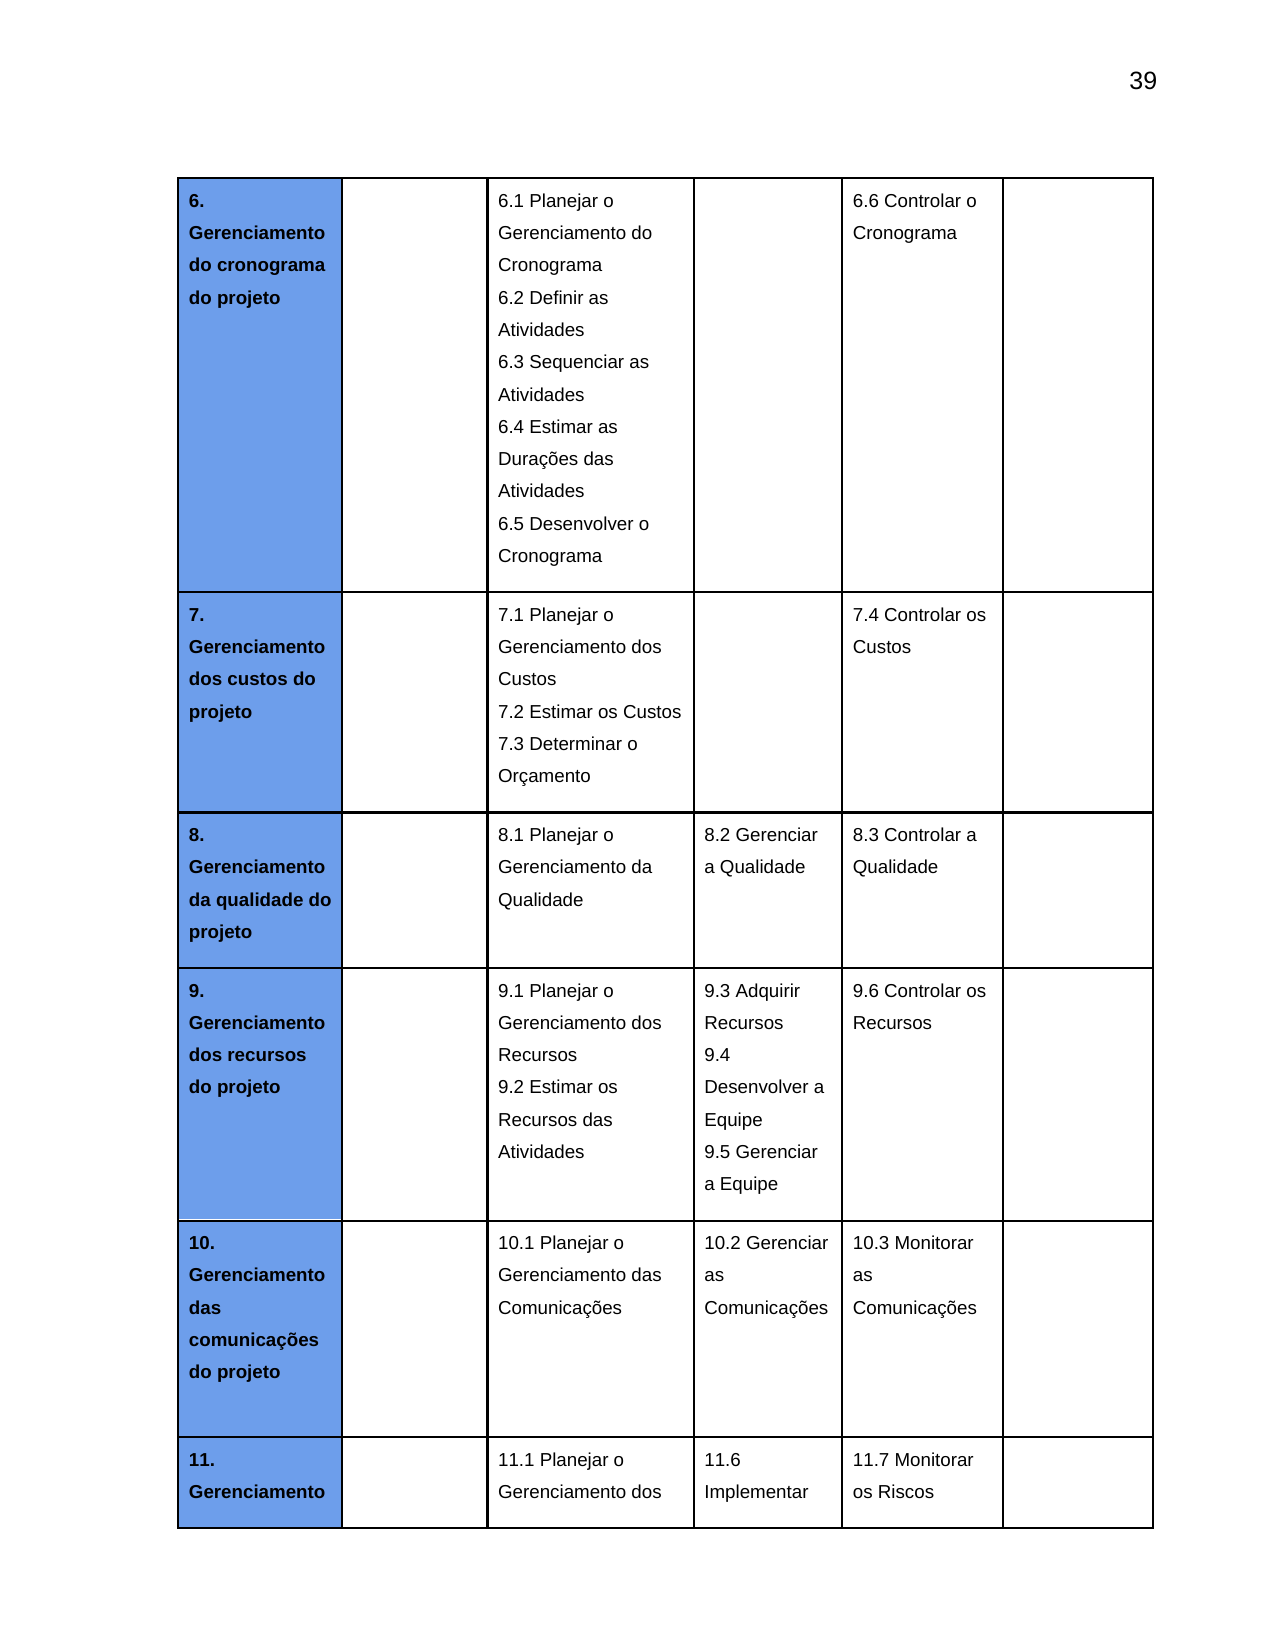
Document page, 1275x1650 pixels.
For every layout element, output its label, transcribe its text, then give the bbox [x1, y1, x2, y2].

table_cell [1004, 969, 1152, 1219]
table_cell 6. Gerenciamento do cronograma do projeto [179, 179, 341, 591]
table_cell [489, 1438, 693, 1527]
table_cell 10.1 Planejar o Gerenciamento das Comunicações [489, 1222, 693, 1436]
table_cell 9.3 Adquirir Recursos 9.4 Desenvolver a Equipe 9.5 Gerenciar a Equipe [695, 969, 841, 1219]
table_cell 9.1 Planejar o Gerenciamento dos Recursos 9.2 Estimar os Recursos das Atividades [489, 969, 693, 1219]
table_cell [695, 179, 841, 591]
table_cell [1004, 1438, 1152, 1527]
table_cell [843, 1438, 1002, 1527]
table_cell [1004, 814, 1152, 967]
table_cell [343, 179, 486, 591]
table_cell [343, 1438, 486, 1527]
table_cell 6.6 Controlar o Cronograma [843, 179, 1002, 591]
table_cell [1004, 1222, 1152, 1436]
table_cell 8.2 Gerenciar a Qualidade [695, 814, 841, 967]
table_cell [1004, 179, 1152, 591]
table_cell 7.4 Controlar os Custos [843, 593, 1002, 811]
table_cell [343, 1222, 486, 1436]
table_cell [1004, 593, 1152, 811]
table_cell 10.3 Monitorar as Comunicações [843, 1222, 1002, 1436]
table_cell 7. Gerenciamento dos custos do projeto [179, 593, 341, 811]
table_cell 10.2 Gerenciar as Comunicações [695, 1222, 841, 1436]
table_cell [343, 814, 486, 967]
table_cell [343, 969, 486, 1219]
table_cell 8.1 Planejar o Gerenciamento da Qualidade [489, 814, 693, 967]
table_cell 10. Gerenciamento das comunicações do projeto [179, 1222, 341, 1436]
table_cell 9. Gerenciamento dos recursos do projeto [179, 969, 341, 1219]
table_cell 9.6 Controlar os Recursos [843, 969, 1002, 1219]
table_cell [179, 1438, 341, 1527]
table_cell 7.1 Planejar o Gerenciamento dos Custos 7.2 Estimar os Custos 7.3 Determinar o Orçamento [489, 593, 693, 811]
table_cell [695, 1438, 841, 1527]
table_cell [343, 593, 486, 811]
table_cell [695, 593, 841, 811]
table_cell 6.1 Planejar o Gerenciamento do Cronograma 6.2 Definir as Atividades 6.3 Sequenciar as Atividades 6.4 Estimar as Durações das Atividades 6.5 Desenvolver o Cronograma [489, 179, 693, 591]
table_cell 8.3 Controlar a Qualidade [843, 814, 1002, 967]
table_cell 8. Gerenciamento da qualidade do projeto [179, 814, 341, 967]
